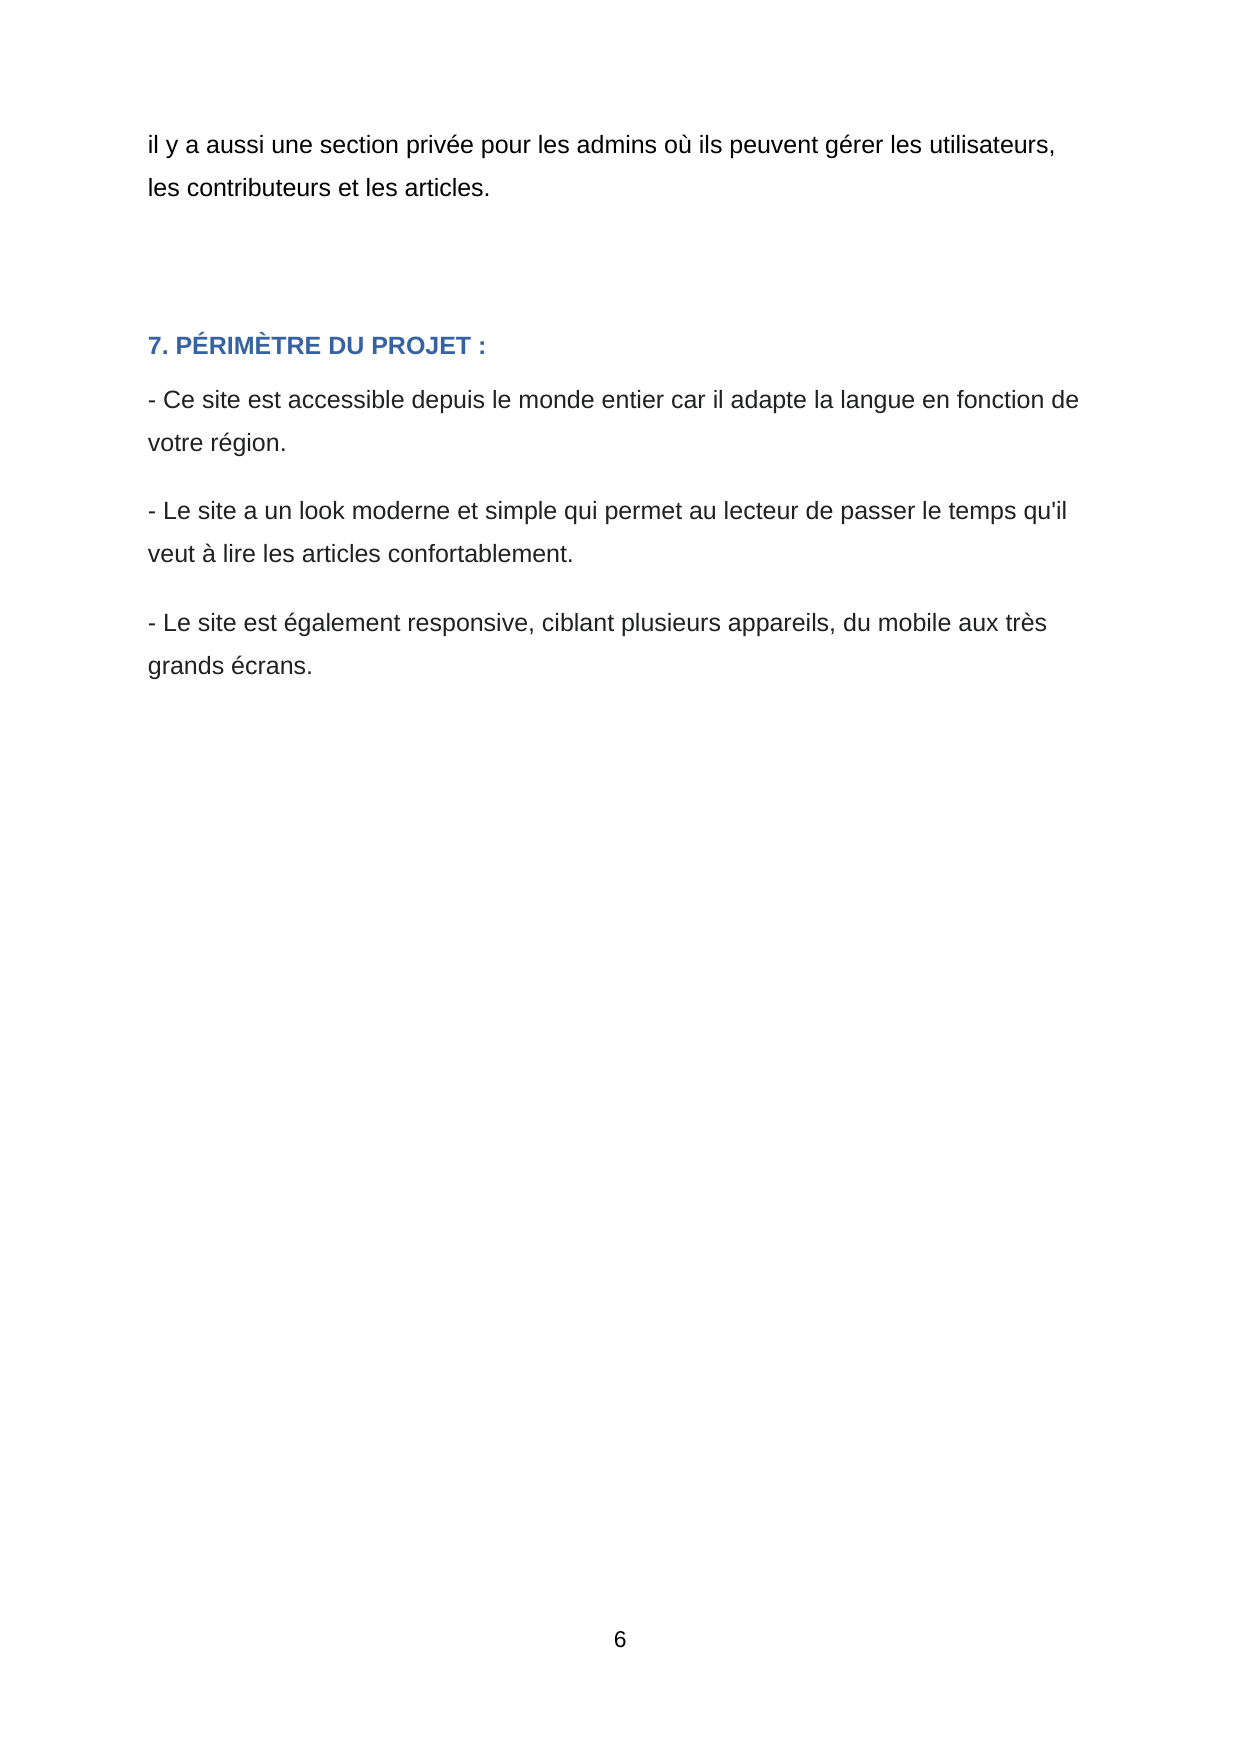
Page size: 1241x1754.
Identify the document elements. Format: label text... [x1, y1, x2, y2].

text il y a aussi une section privée pour les admins où ils peuvent gérer les utilisateurs, les contributeurs et les articles. [148, 130, 1093, 202]
text - Le site est également responsive, ciblant plusieurs appareils, du mobile aux très grands écrans. [148, 607, 1093, 679]
text - Le site a un look moderne et simple qui permet au lecteur de passer le temps qu'il veut à lire les articles confortablement. [148, 496, 1093, 568]
text 7. PÉRIMÈTRE DU PROJET : [148, 331, 1093, 360]
text - Ce site est accessible depuis le monde entier car il adapte la langue en fonction de votre région. [148, 385, 1093, 457]
